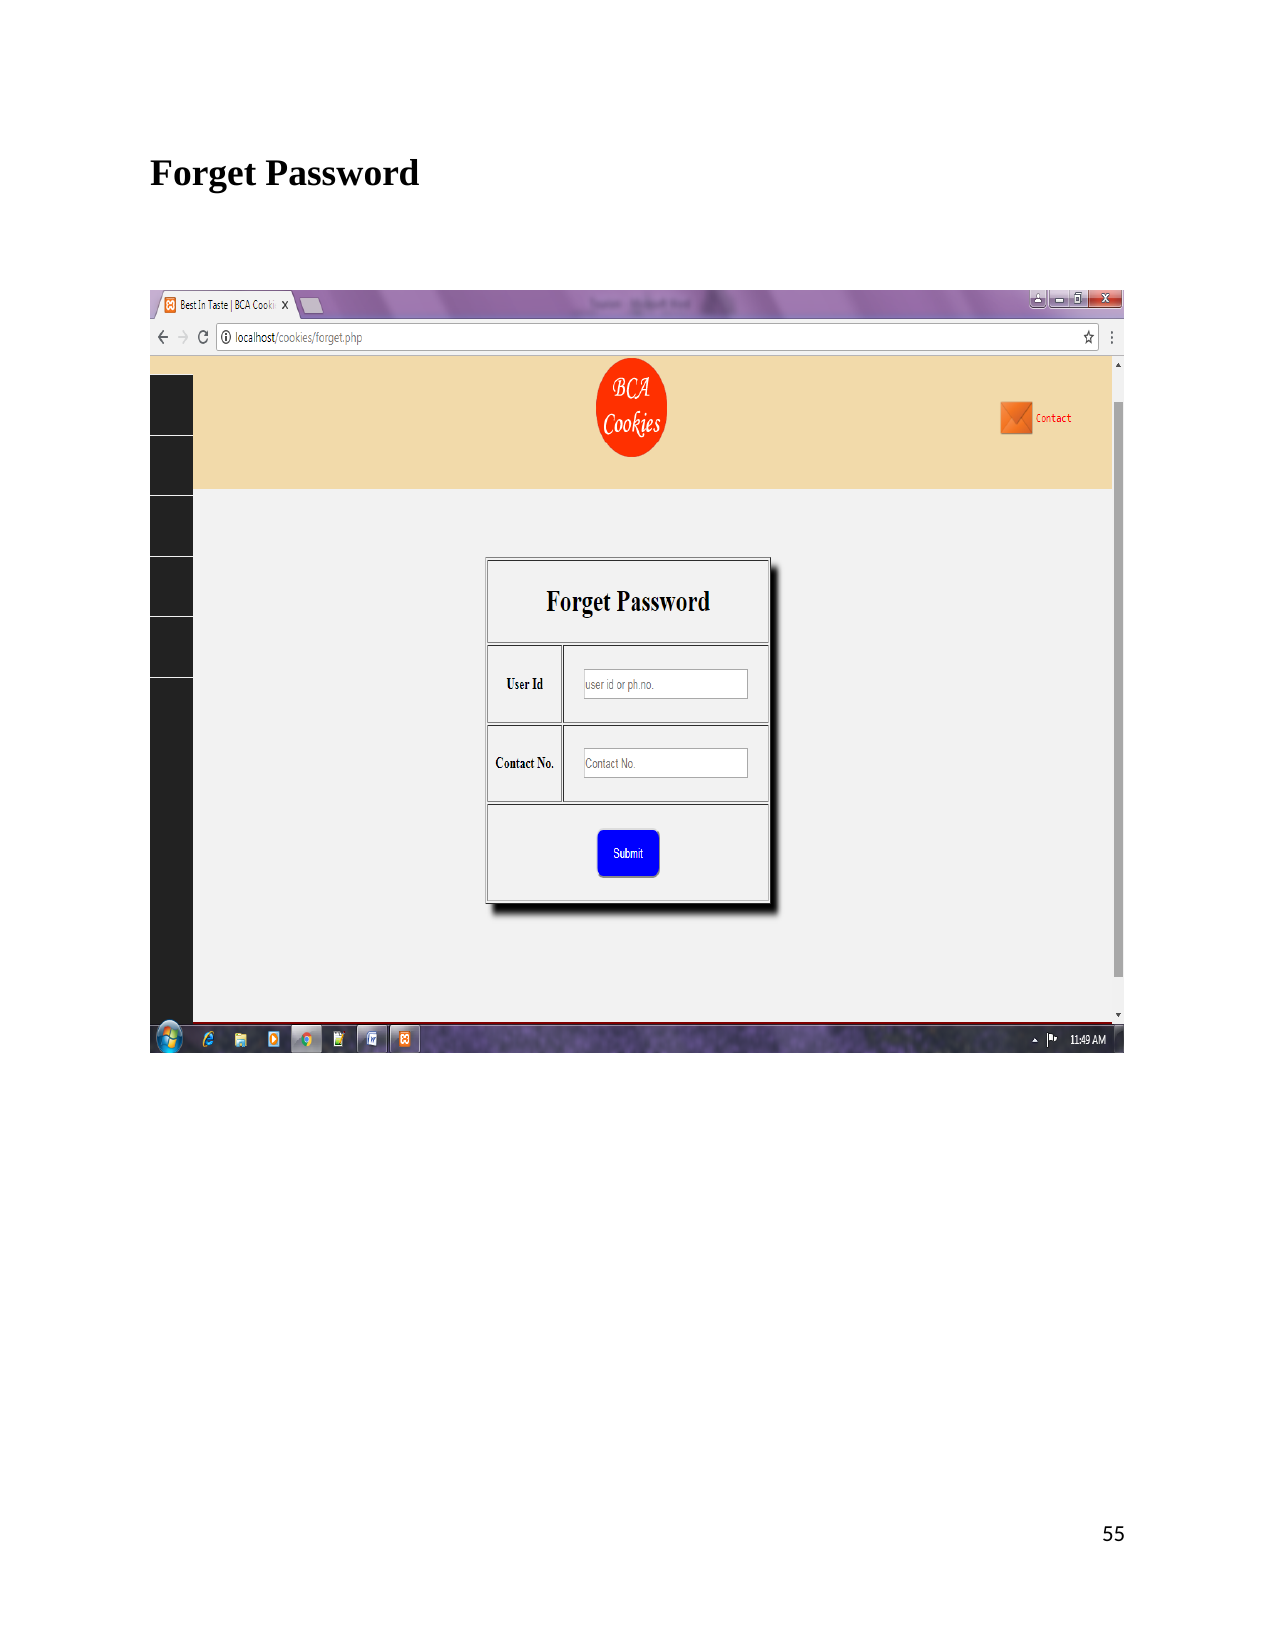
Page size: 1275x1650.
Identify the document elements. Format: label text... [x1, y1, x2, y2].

text Forget Password [150, 150, 1125, 193]
picture [150, 290, 1124, 1053]
